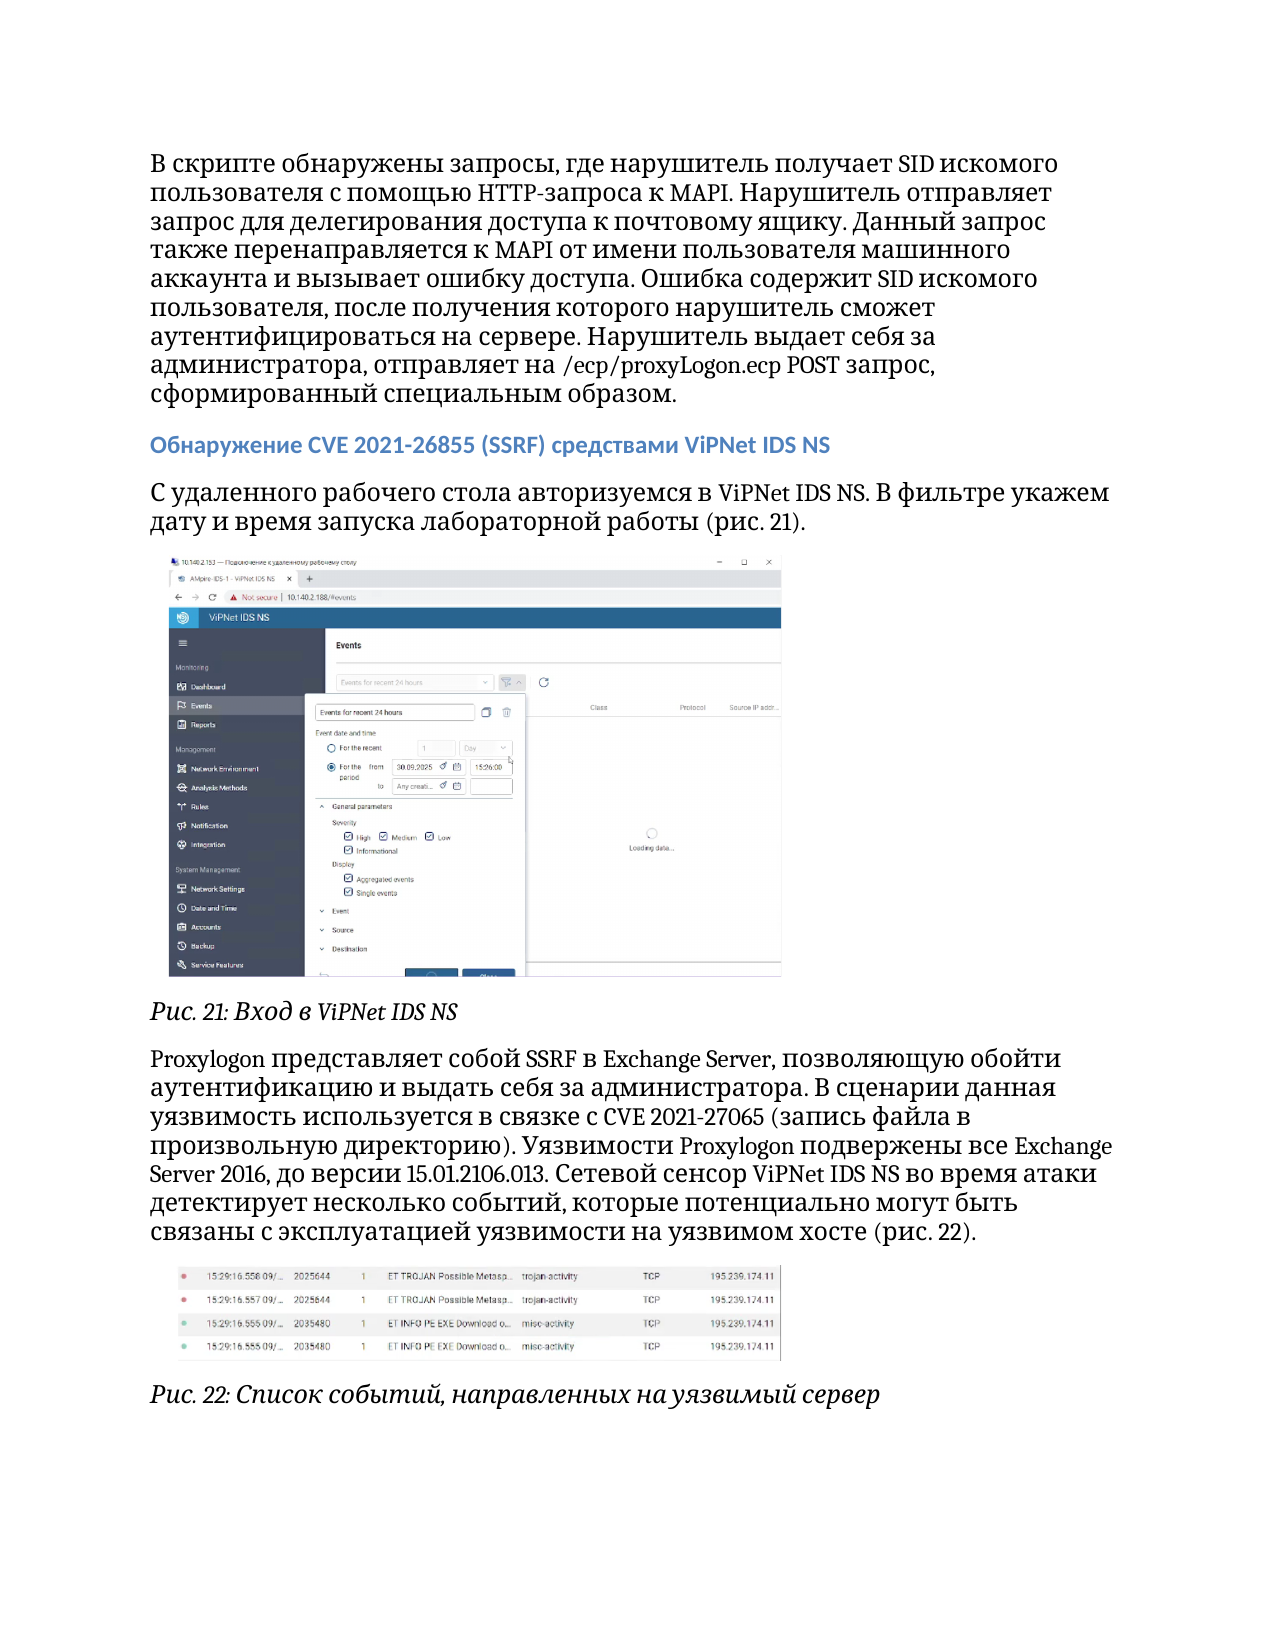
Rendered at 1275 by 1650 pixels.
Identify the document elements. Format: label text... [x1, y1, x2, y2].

picture [168, 1265, 782, 1361]
subtitle Обнаружение CVE 2021-26855 (SSRF) средствами ViPNet IDS NS [150, 429, 1125, 460]
text Рис. 22: Список событий, направленных на уязвимый сервер [150, 1381, 1125, 1410]
picture [168, 555, 782, 977]
text Proxylogon представляет собой SSRF в Exchange Server, позволяющую обойти аутентификацию и выдать себя за администратора. В сценарии данная уязвимость используется в связке с CVE 2021-27065 (запись файла в произвольную директорию). Уязвимости Proxylogon подвержены все Exchange Server 2016, до версии 15.01.2106.013. Сетевой сенсор ViPNet IDS NS во время атаки детектирует несколько событий, которые потенциально могут быть связаны с эксплуатацией уязвимости на уязвимом хосте (рис. 22). [150, 1045, 1125, 1247]
text В скрипте обнаружены запросы, где нарушитель получает SID искомого пользователя с помощью HTTP-запроса к MAPI. Нарушитель отправляет запрос для делегирования доступа к почтовому ящику. Данный запрос также перенаправляется к MAPI от имени пользователя машинного аккаунта и вызывает ошибку доступа. Ошибка содержит SID искомого пользователя, после получения которого нарушитель сможет аутентифицироваться на сервере. Нарушитель выдает себя за администратора, отправляет на /ecp/proxyLogon.ecp POST запрос, сформированный специальным образом. [150, 150, 1125, 409]
text С удаленного рабочего стола авторизуемся в ViPNet IDS NS. В фильтре укажем дату и время запуска лабораторной работы (рис. 21). [150, 479, 1125, 536]
text Рис. 21: Вход в ViPNet IDS NS [150, 998, 1125, 1027]
